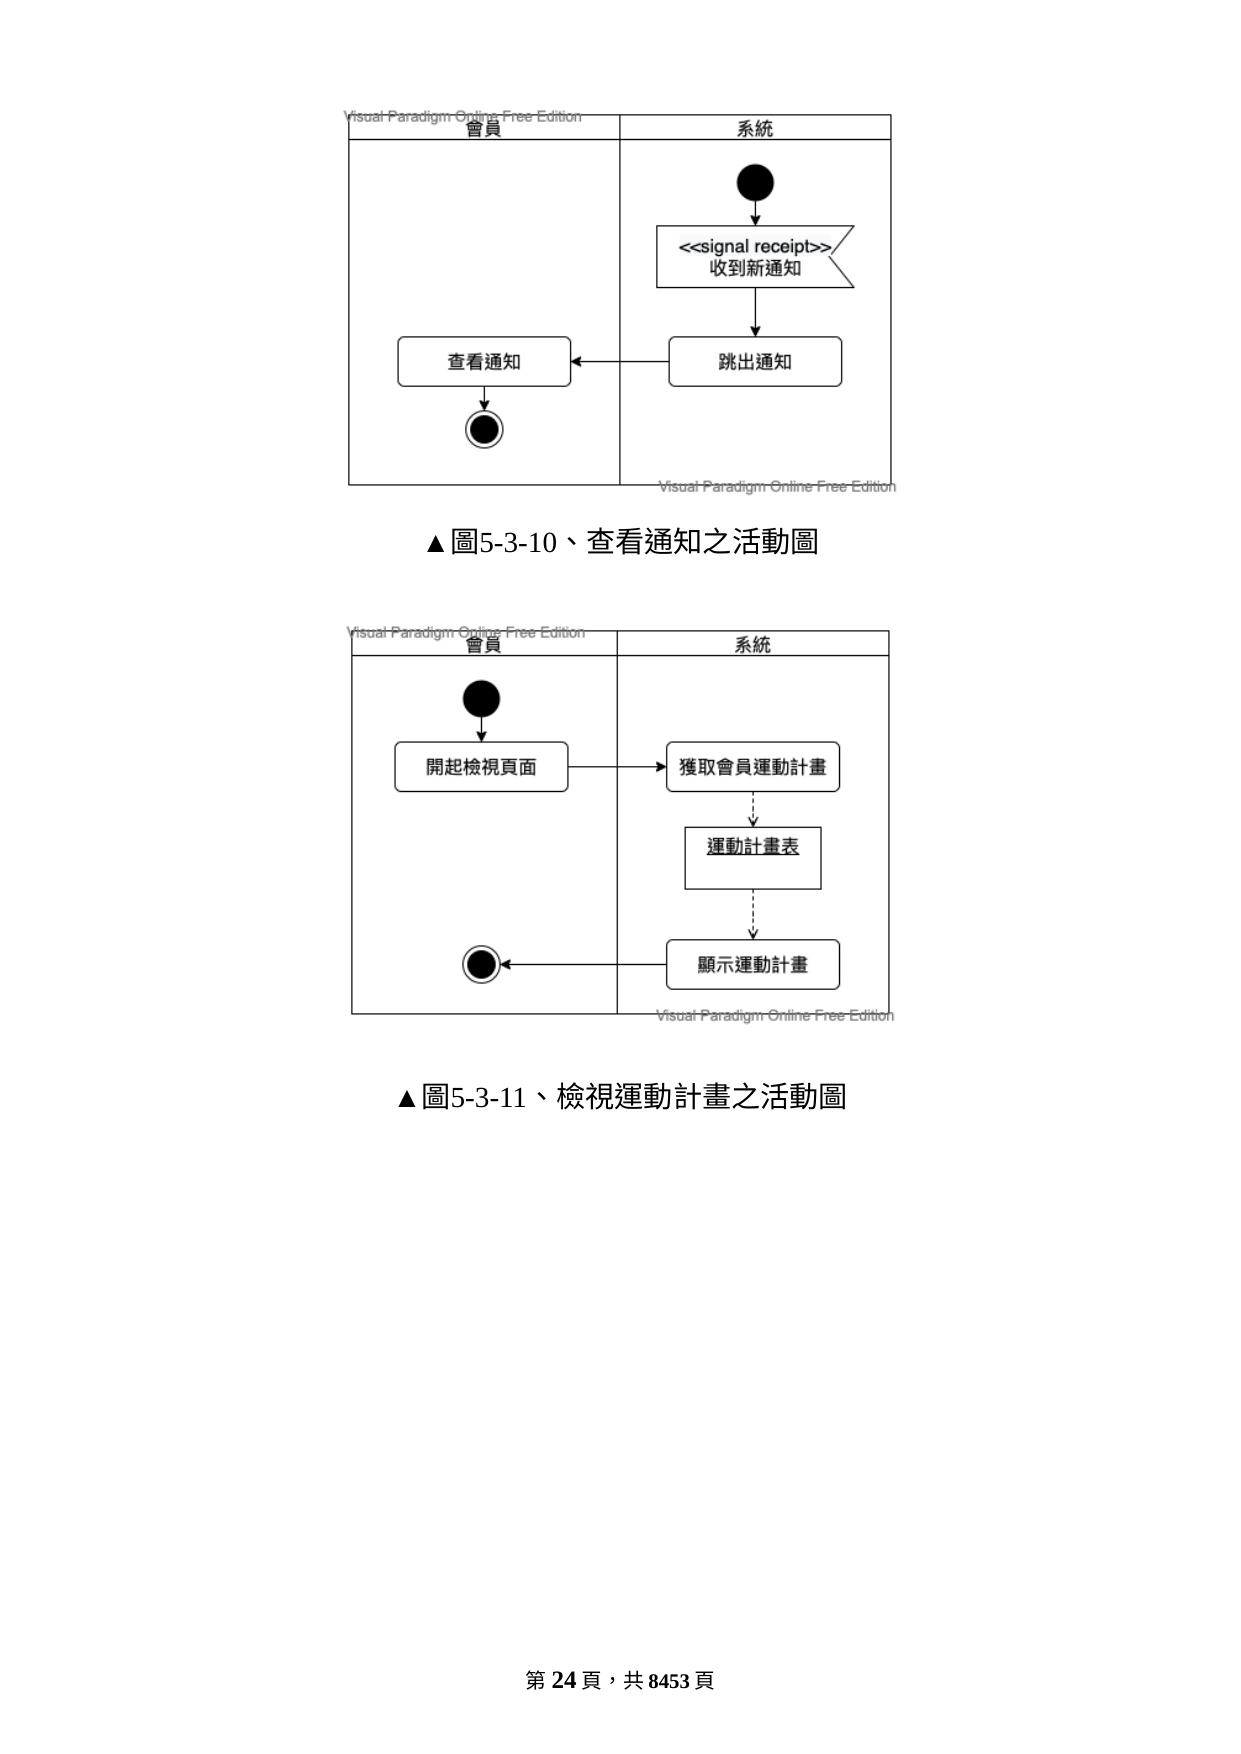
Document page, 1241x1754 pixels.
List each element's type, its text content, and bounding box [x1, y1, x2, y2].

picture [337, 102, 904, 498]
picture [339, 618, 902, 1027]
